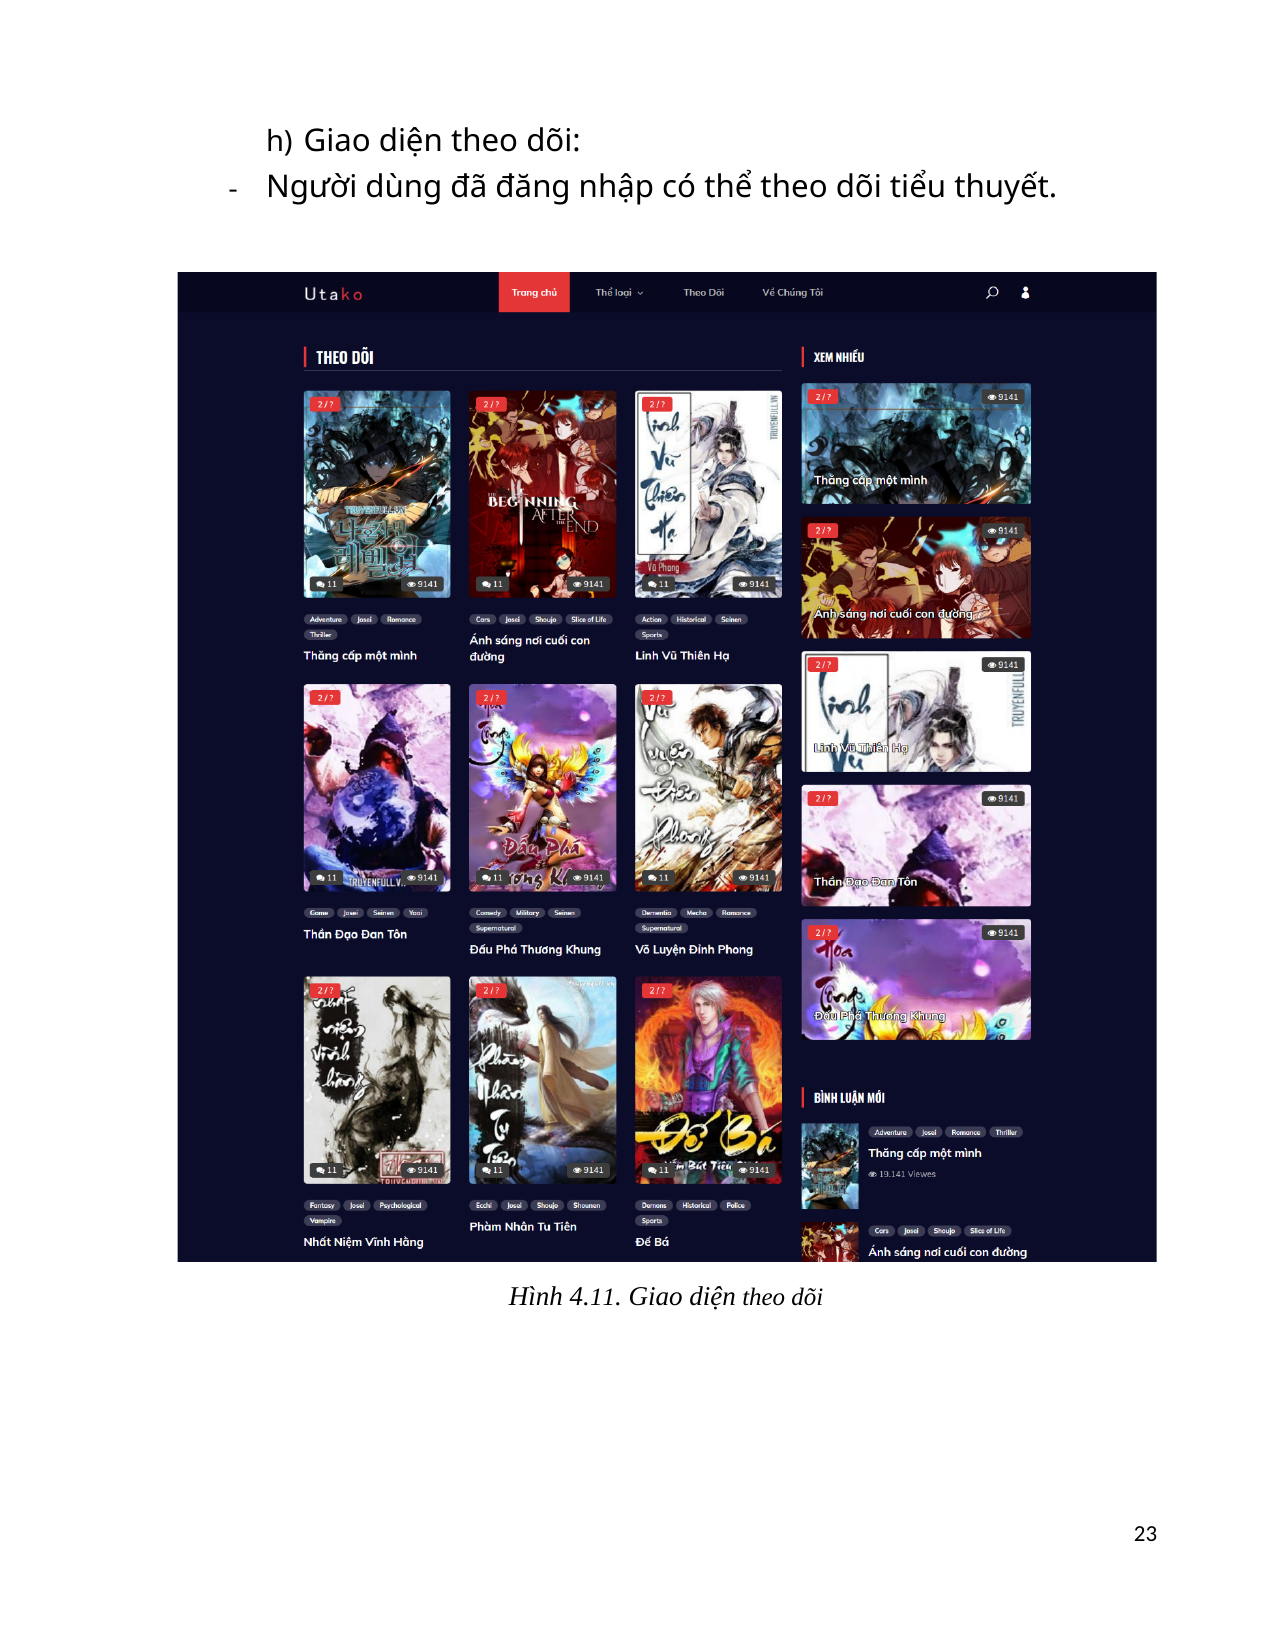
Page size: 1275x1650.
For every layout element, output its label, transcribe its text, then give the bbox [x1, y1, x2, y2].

text Hình 4.11. Giao diện theo dõi [177, 1280, 1157, 1312]
list Người dùng đã đăng nhập có thể theo dõi tiểu thuyết. [228, 164, 1157, 207]
list Giao diện theo dõi: [266, 118, 1157, 161]
picture [177, 272, 1157, 1262]
